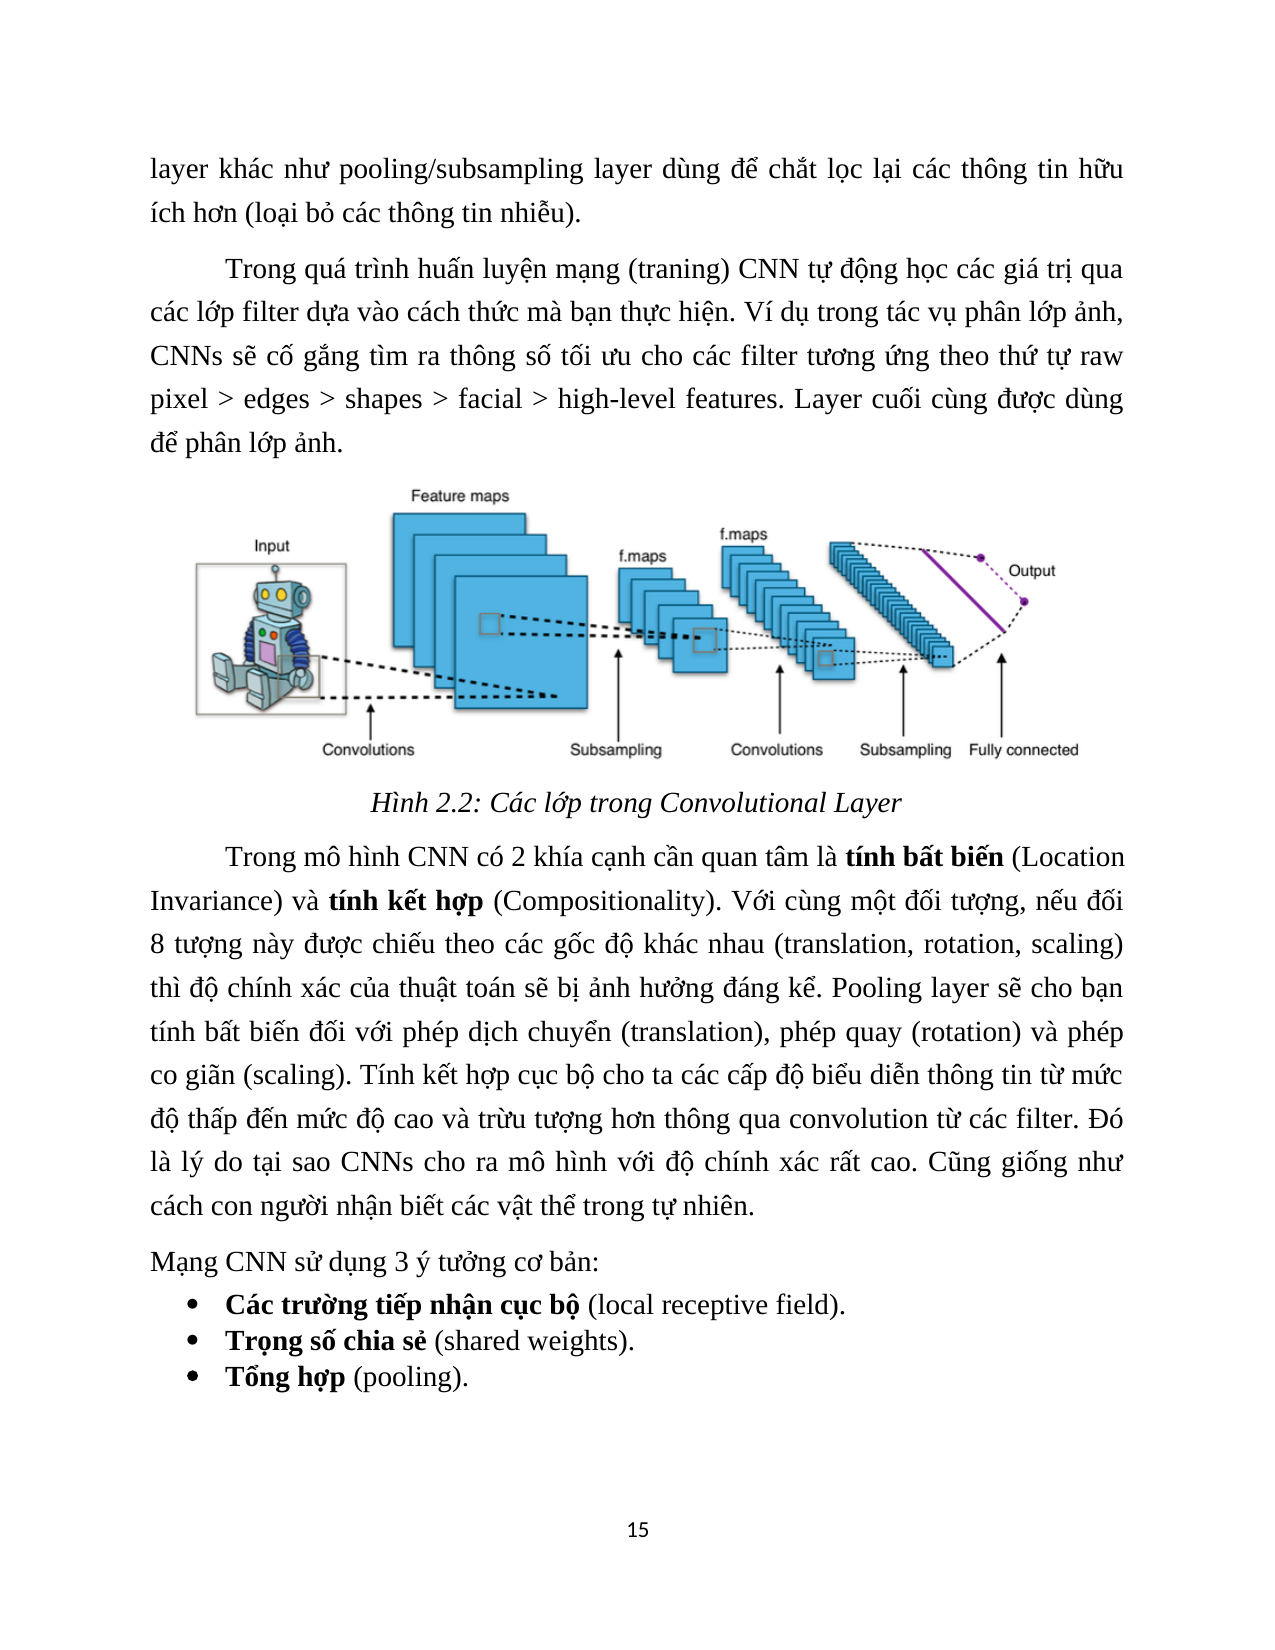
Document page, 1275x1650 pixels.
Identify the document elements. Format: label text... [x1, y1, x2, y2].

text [150, 151, 1125, 228]
picture [178, 481, 1097, 765]
list Tổng hợp (pooling). [187, 1359, 1125, 1392]
text Trong quá trình huấn luyện mạng (traning) CNN tự động học các giá trị qua các lớp filter dựa vào cách thức mà bạn thực hiện. Ví dụ trong tác vụ phân lớp ảnh, CNNs sẽ cố gắng tìm ra thông số tối ưu cho các filter tương ứng theo thứ tự raw pixel > edges > shapes > facial > high-level features. Layer cuối cùng được dùng để phân lớp ảnh. [150, 251, 1125, 459]
list Các trường tiếp nhận cục bộ (local receptive field). [187, 1287, 1125, 1321]
text Mạng CNN sử dụng 3 ý tưởng cơ bản: [150, 1244, 1125, 1277]
text Trong mô hình CNN có 2 khía cạnh cần quan tâm là tính bất biến (Location Invariance) và tính kết hợp (Compositionality). Với cùng một đối tượng, nếu đối 8 tượng này được chiếu theo các gốc độ khác nhau (translation, rotation, scaling) thì độ chính xác của thuật toán sẽ bị ảnh hưởng đáng kể. Pooling layer sẽ cho bạn tính bất biến đối với phép dịch chuyển (translation), phép quay (rotation) và phép co giãn (scaling). Tính kết hợp cục bộ cho ta các cấp độ biểu diễn thông tin từ mức độ thấp đến mức độ cao và trừu tượng hơn thông qua convolution từ các filter. Đó là lý do tại sao CNNs cho ra mô hình với độ chính xác rất cao. Cũng giống như cách con người nhận biết các vật thể trong tự nhiên. [150, 839, 1125, 1221]
list Trọng số chia sẻ (shared weights). [187, 1323, 1125, 1357]
text Hình 2.2: Các lớp trong Convolutional Layer [150, 785, 1125, 819]
